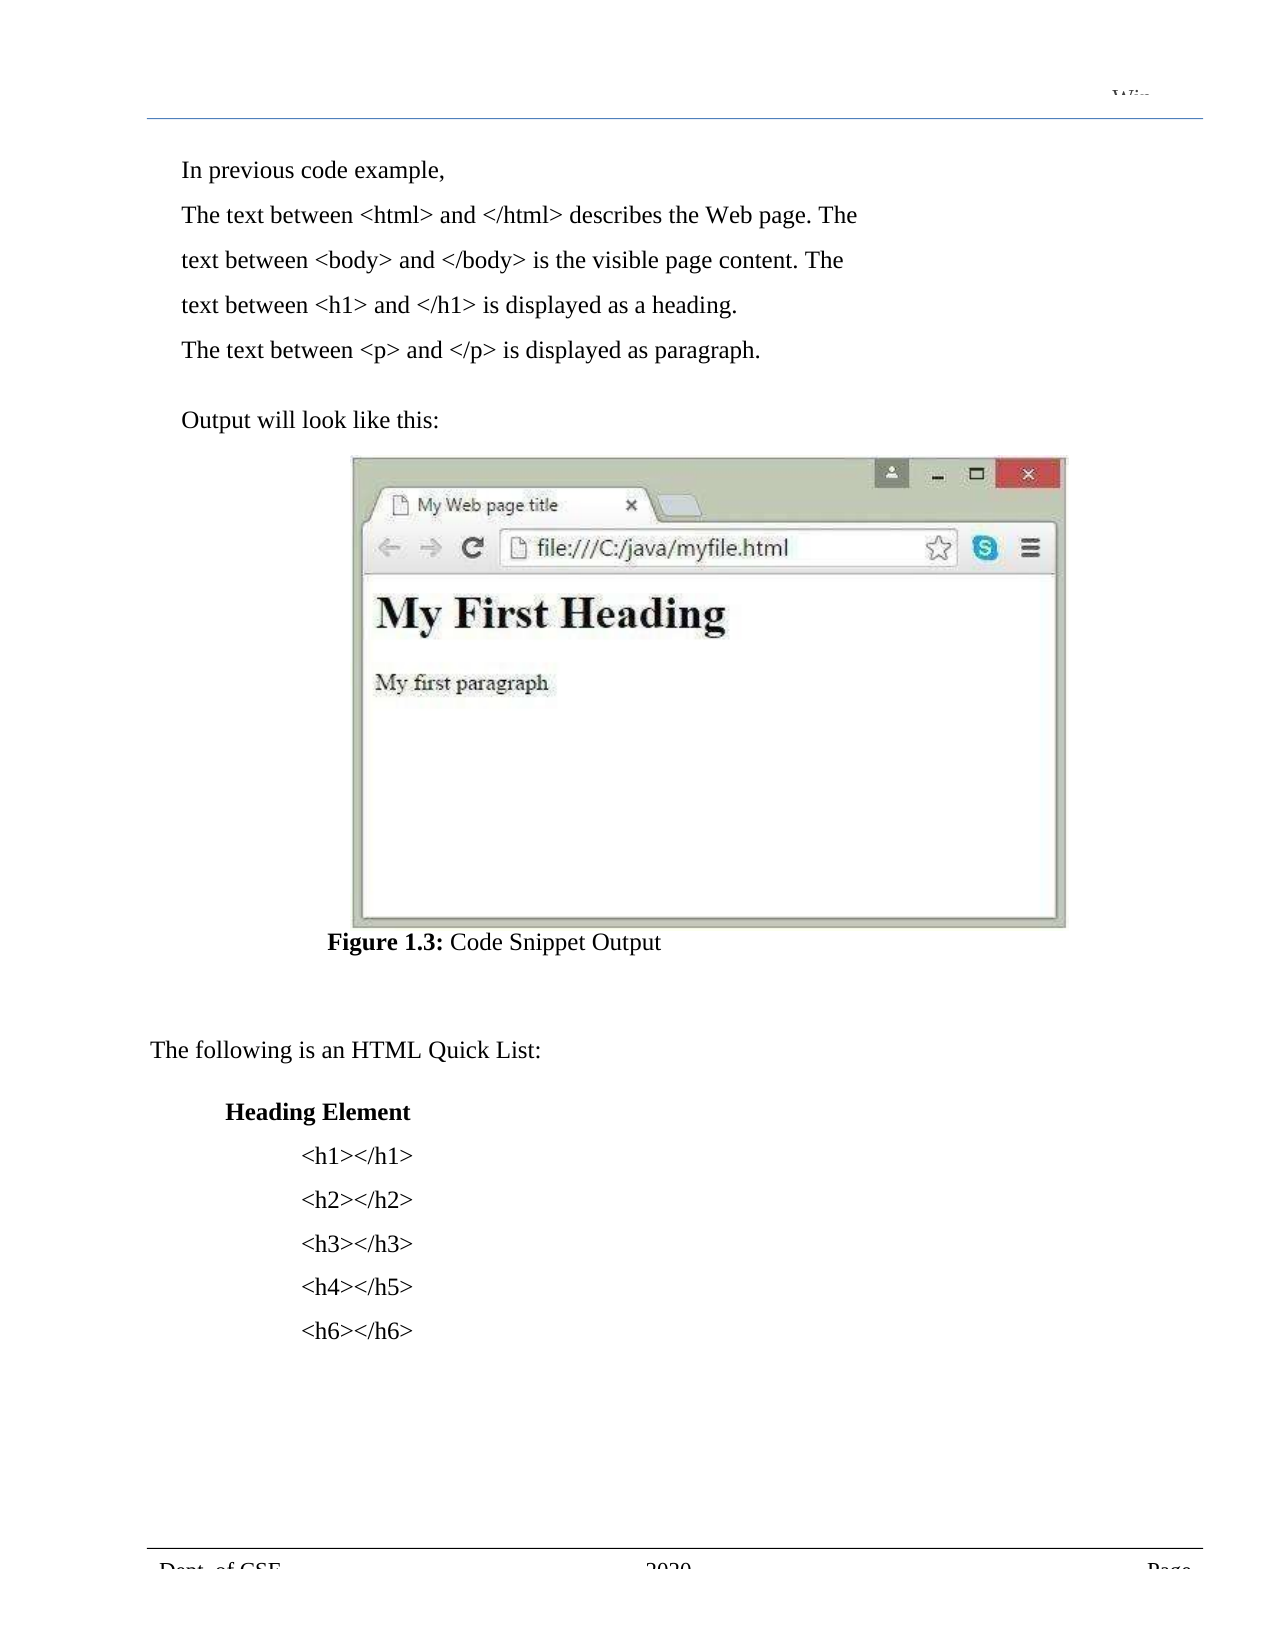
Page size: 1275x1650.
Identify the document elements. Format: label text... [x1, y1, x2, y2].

text The text between <html> and </html> describes the Web page. The text between <body> and </body> is the visible page content. The text between <h1> and </h1> is displayed as a heading. [181, 201, 879, 319]
picture [350, 455, 1069, 927]
text <h1></h1> [121, 1141, 413, 1170]
text Figure 1.3: Code Snippet Output [327, 927, 1210, 956]
text <h6></h6> [121, 1316, 413, 1345]
text <h3></h3> [121, 1229, 413, 1257]
text <h2></h2> [121, 1185, 413, 1214]
subtitle Heading Element [121, 1097, 411, 1125]
text The following is an HTML Quick List: [150, 1035, 1210, 1064]
text In previous code example, [181, 155, 1210, 184]
text The text between <p> and </p> is displayed as paragraph. Output will look like this: [181, 335, 828, 434]
text <h4></h5> [121, 1272, 413, 1301]
